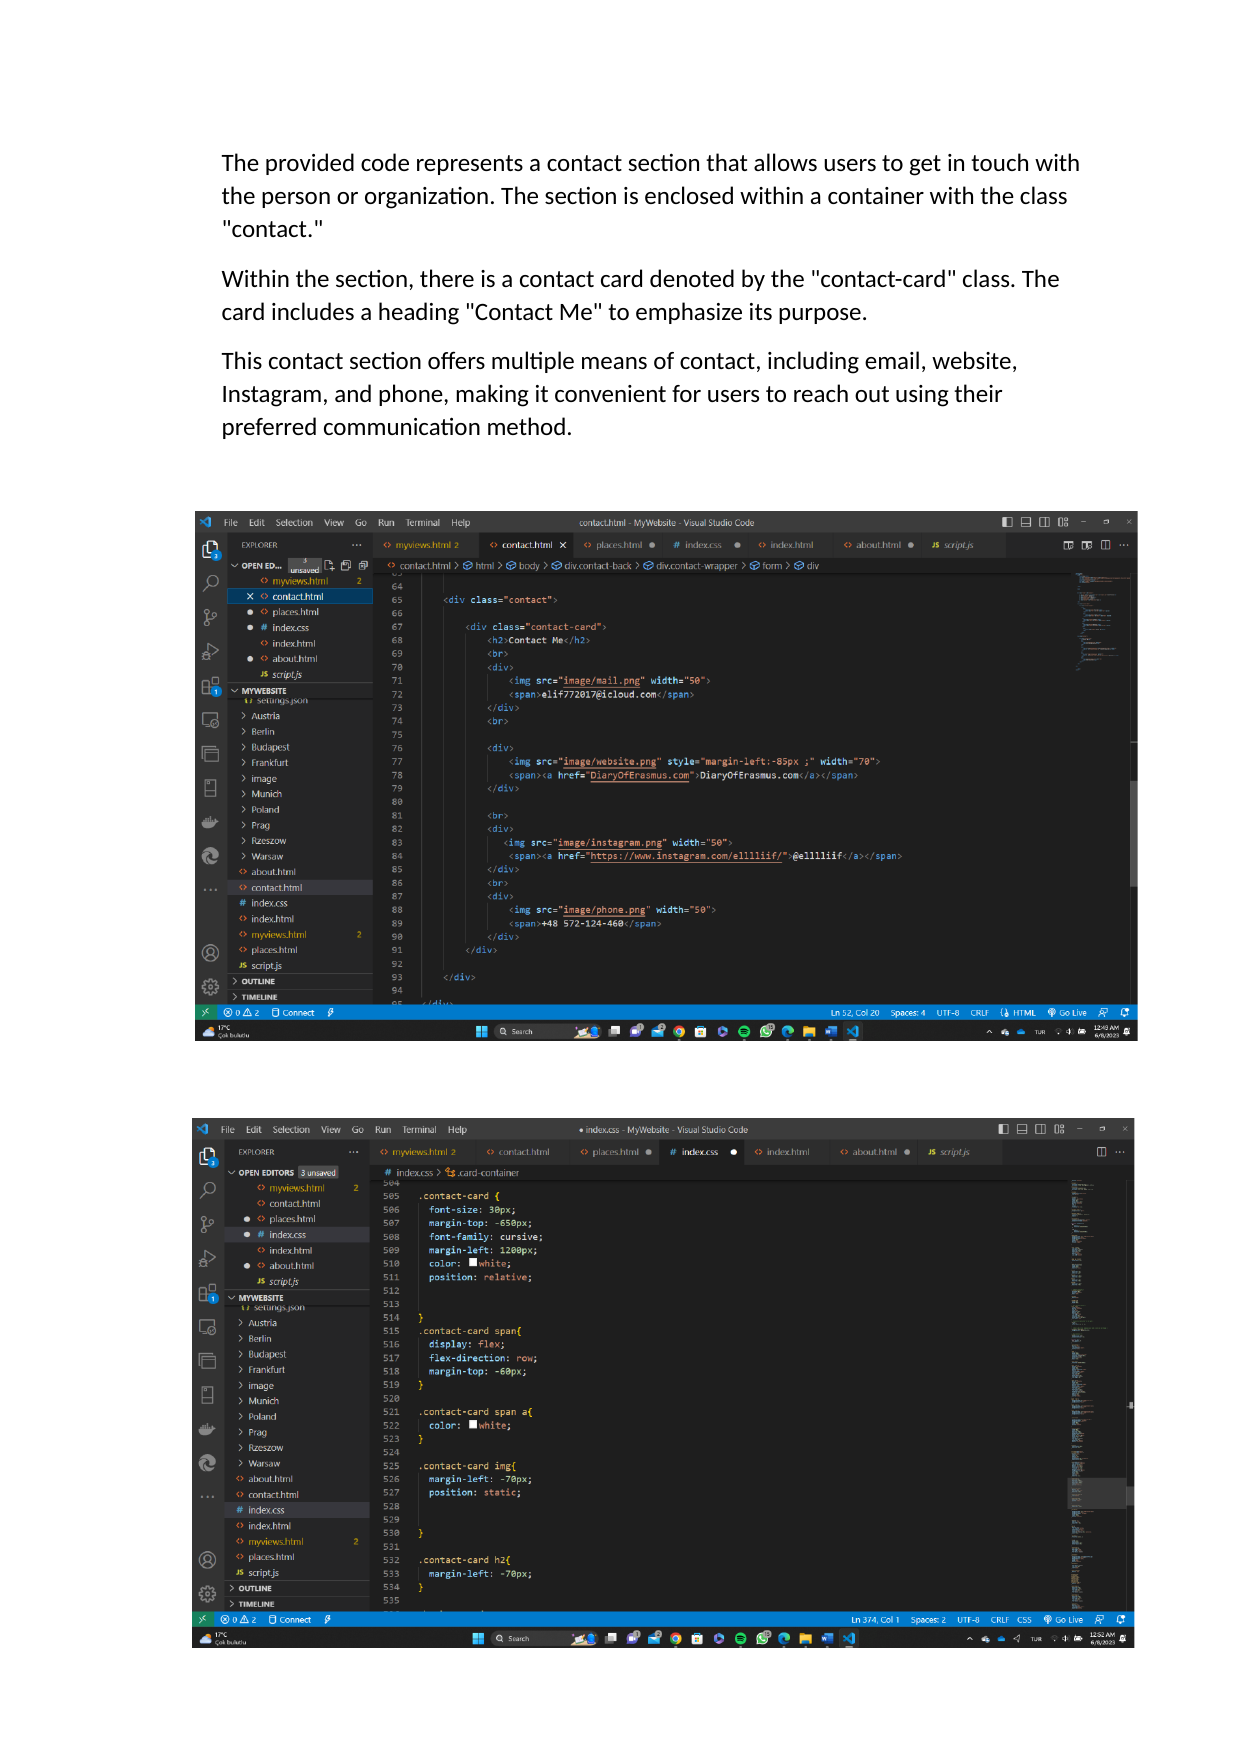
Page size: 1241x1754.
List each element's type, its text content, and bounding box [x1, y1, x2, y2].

picture [190, 1222, 1135, 1750]
text This contact section offers multiple means of contact, including email, website, Instagram, and phone, making it convenient for users to reach out using their preferred communication method. [221, 461, 1093, 557]
picture [223, 216, 241, 233]
list Contact Information [223, 197, 1093, 243]
picture [193, 626, 1138, 1154]
text The provided code represents a contact section that allows users to get in touch with the person or organization. The section is enclosed within a container with the class "contact." [221, 263, 1093, 359]
text Within the section, there is a contact card denoted by the "contact-card" class. The card includes a heading "Contact Me" to emphasize its purpose. [221, 378, 1093, 442]
